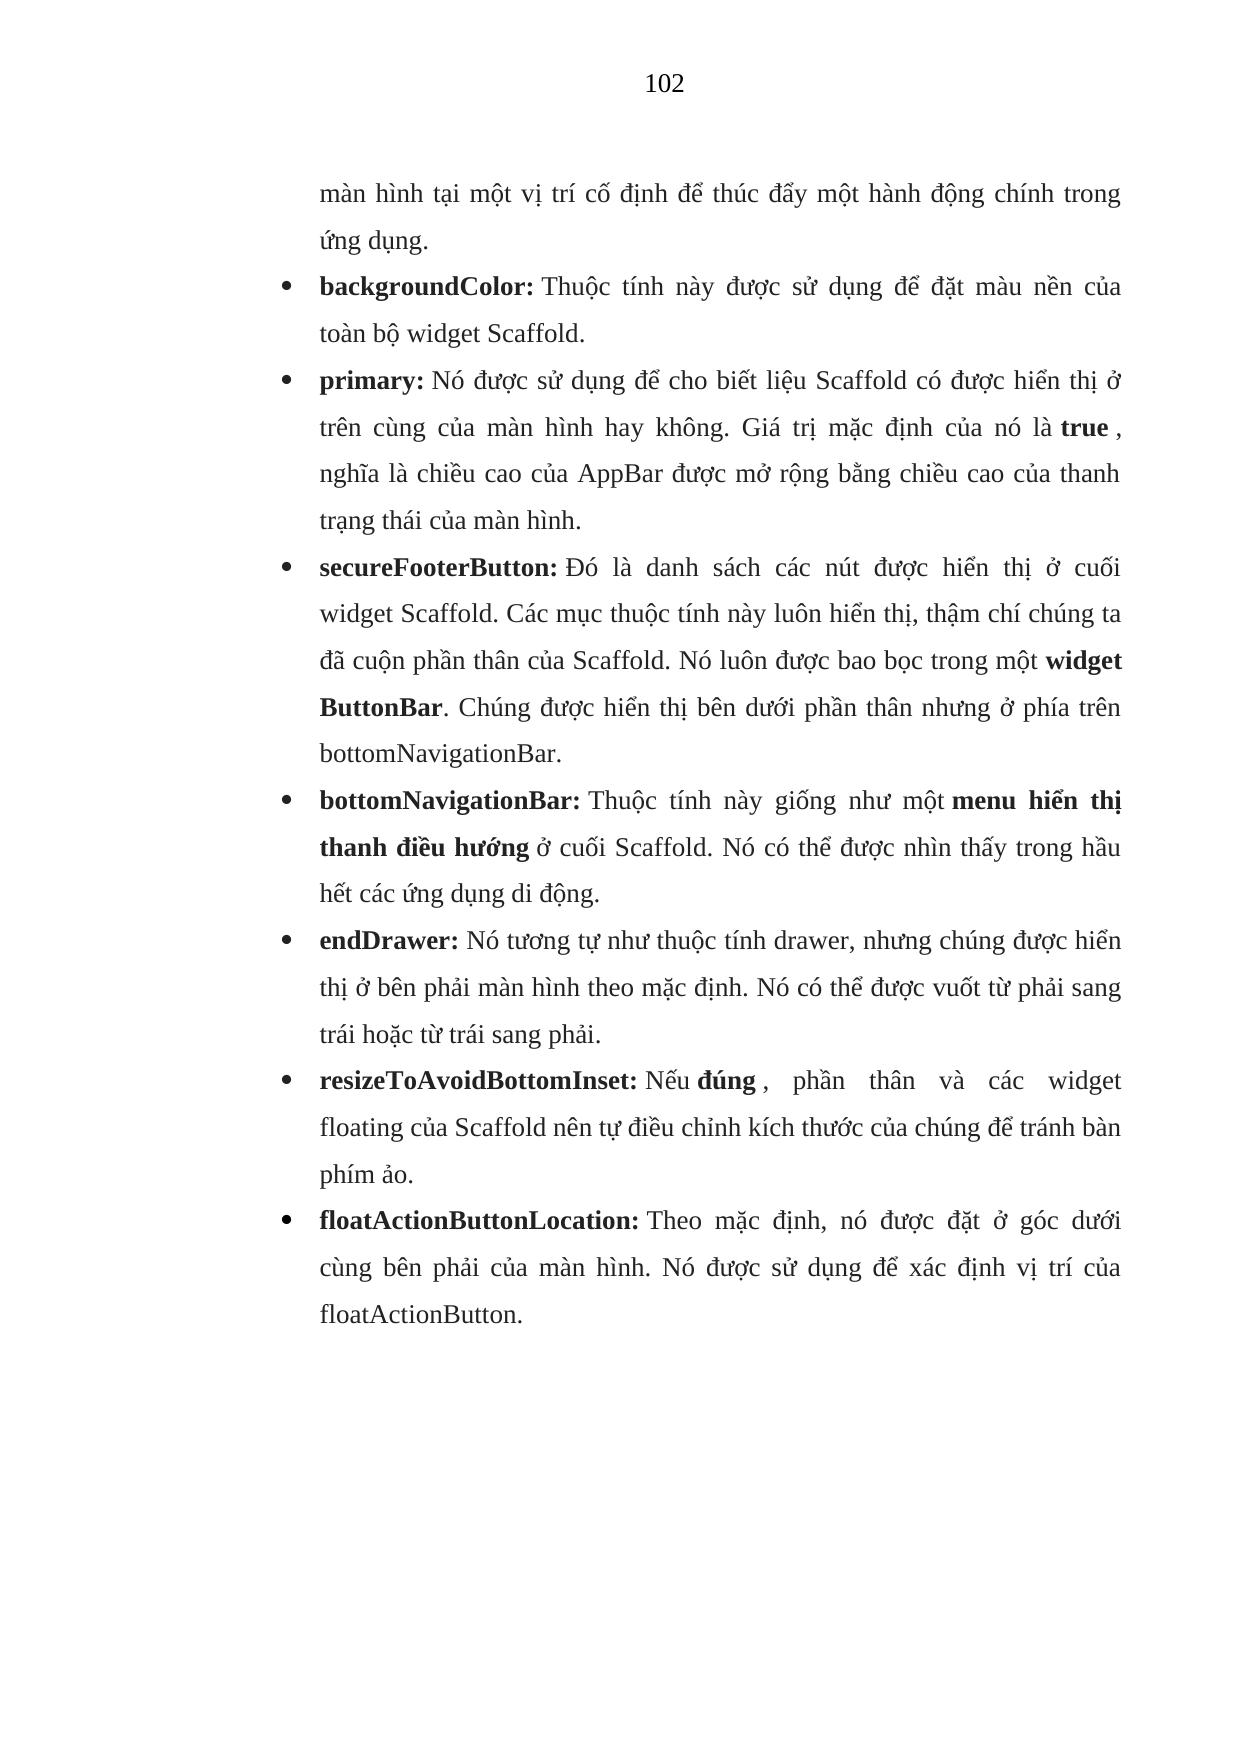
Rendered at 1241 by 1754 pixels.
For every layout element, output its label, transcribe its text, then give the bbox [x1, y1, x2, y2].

list primary: Nó được sử dụng để cho biết liệu Scaffold có được hiển thị ở trên cùng của màn hình hay không. Giá trị mặc định của nó là true , nghĩa là chiều cao của AppBar được mở rộng bằng chiều cao của thanh trạng thái của màn hình. [282, 364, 1122, 535]
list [282, 177, 1122, 255]
list resizeToAvoidBottomInset: Nếu đúng , phần thân và các widget floating của Scaffold nên tự điều chỉnh kích thước của chúng để tránh bàn phím ảo. [282, 1064, 1122, 1189]
list bottomNavigationBar: Thuộc tính này giống như một menu hiển thị thanh điều hướng ở cuối Scaffold. Nó có thể được nhìn thấy trong hầu hết các ứng dụng di động. [282, 784, 1122, 909]
list backgroundColor: Thuộc tính này được sử dụng để đặt màu nền của toàn bộ widget Scaffold. [282, 271, 1122, 348]
list endDrawer: Nó tương tự như thuộc tính drawer, nhưng chúng được hiển thị ở bên phải màn hình theo mặc định. Nó có thể được vuốt từ phải sang trái hoặc từ trái sang phải. [282, 924, 1122, 1049]
list floatActionButtonLocation: Theo mặc định, nó được đặt ở góc dưới cùng bên phải của màn hình. Nó được sử dụng để xác định vị trí của floatActionButton. [282, 1204, 1122, 1329]
list secureFooterButton: Đó là danh sách các nút được hiển thị ở cuối widget Scaffold. Các mục thuộc tính này luôn hiển thị, thậm chí chúng ta đã cuộn phần thân của Scaffold. Nó luôn được bao bọc trong một widget ButtonBar. Chúng được hiển thị bên dưới phần thân nhưng ở phía trên bottomNavigationBar. [282, 551, 1122, 769]
